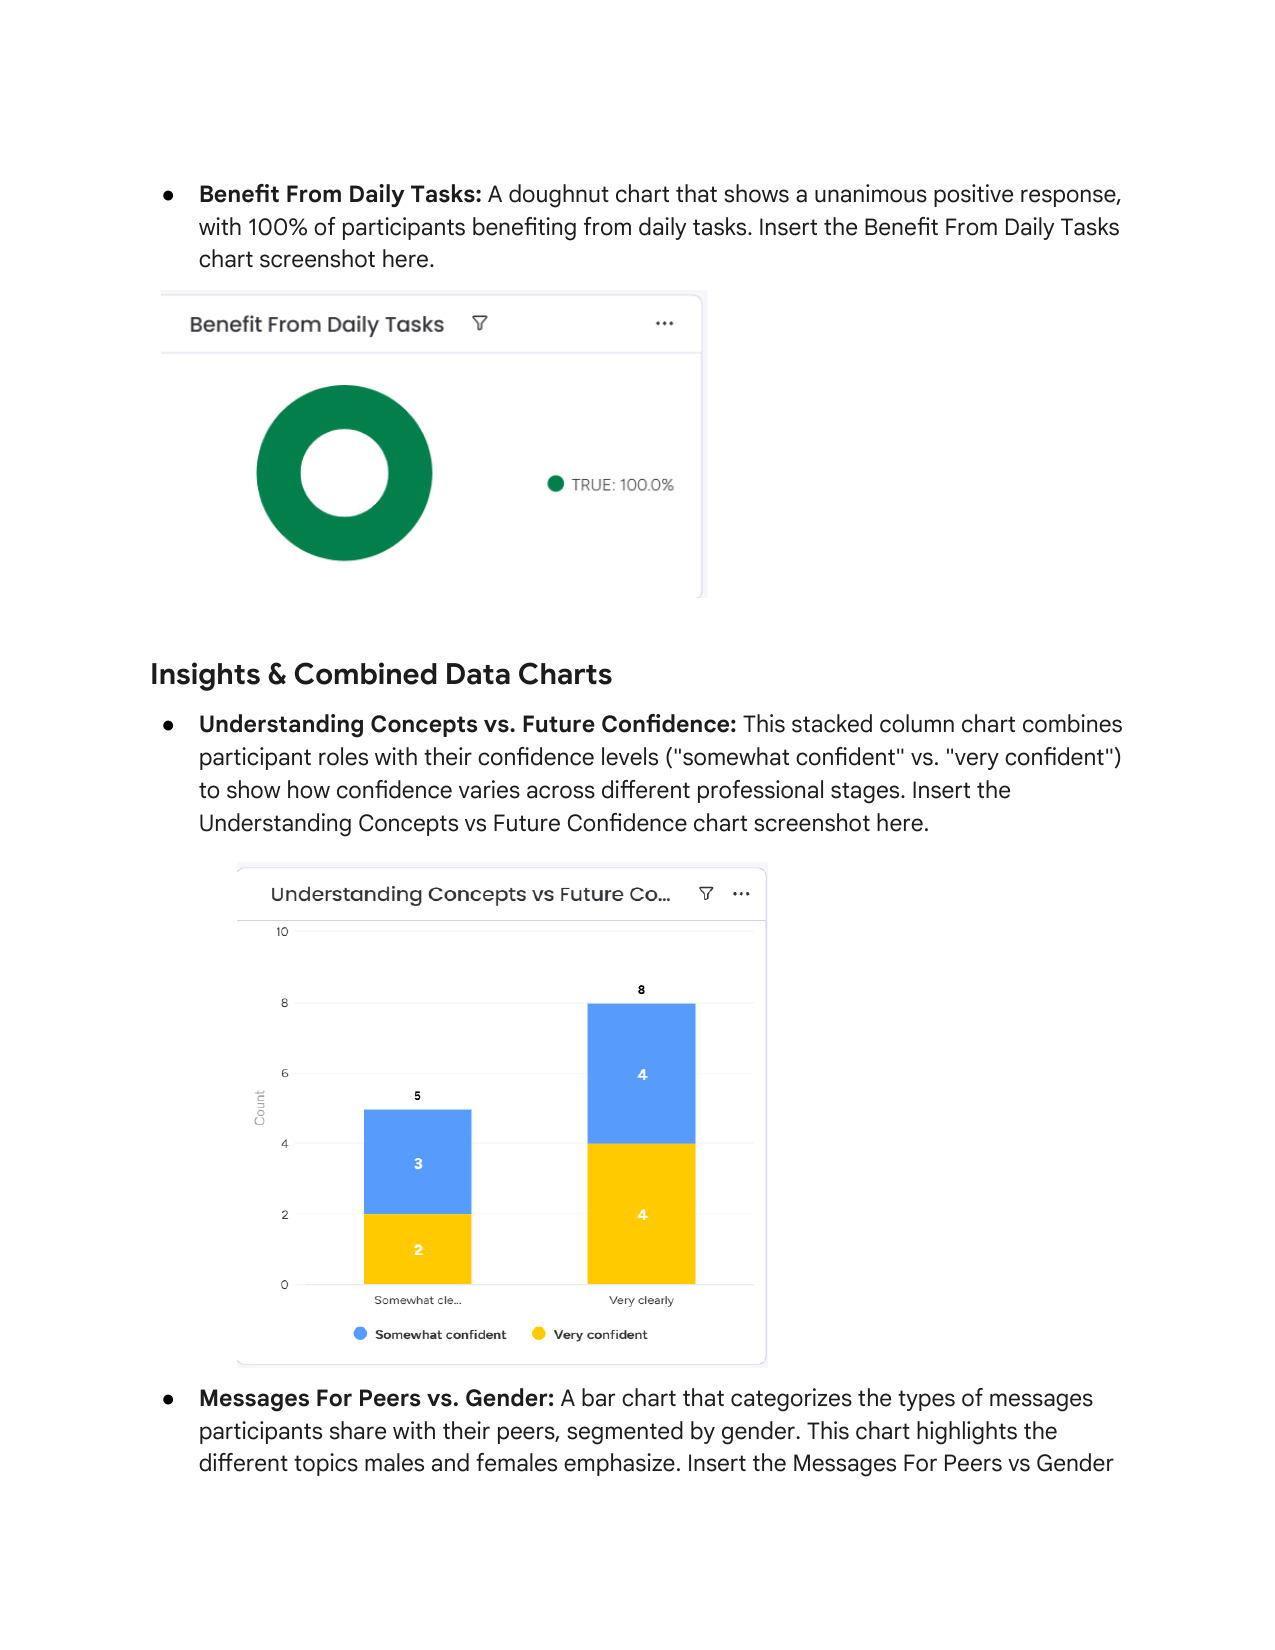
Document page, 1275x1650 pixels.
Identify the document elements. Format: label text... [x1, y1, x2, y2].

list Understanding Concepts vs. Future Confidence: This stacked column chart combines participant roles with their confidence levels ("somewhat confident" vs. "very confident") to show how confidence varies across different professional stages. Insert the Understanding Concepts vs Future Confidence chart screenshot here. [161, 711, 1125, 838]
picture [161, 290, 708, 598]
list Benefit From Daily Tasks: A doughnut chart that shows a unanimous positive response, with 100% of participants benefiting from daily tasks. Insert the Benefit From Daily Tasks chart screenshot here. [161, 180, 1125, 274]
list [161, 1384, 1125, 1478]
picture [237, 862, 768, 1368]
subtitle Insights & Combined Data Charts [150, 657, 1125, 693]
